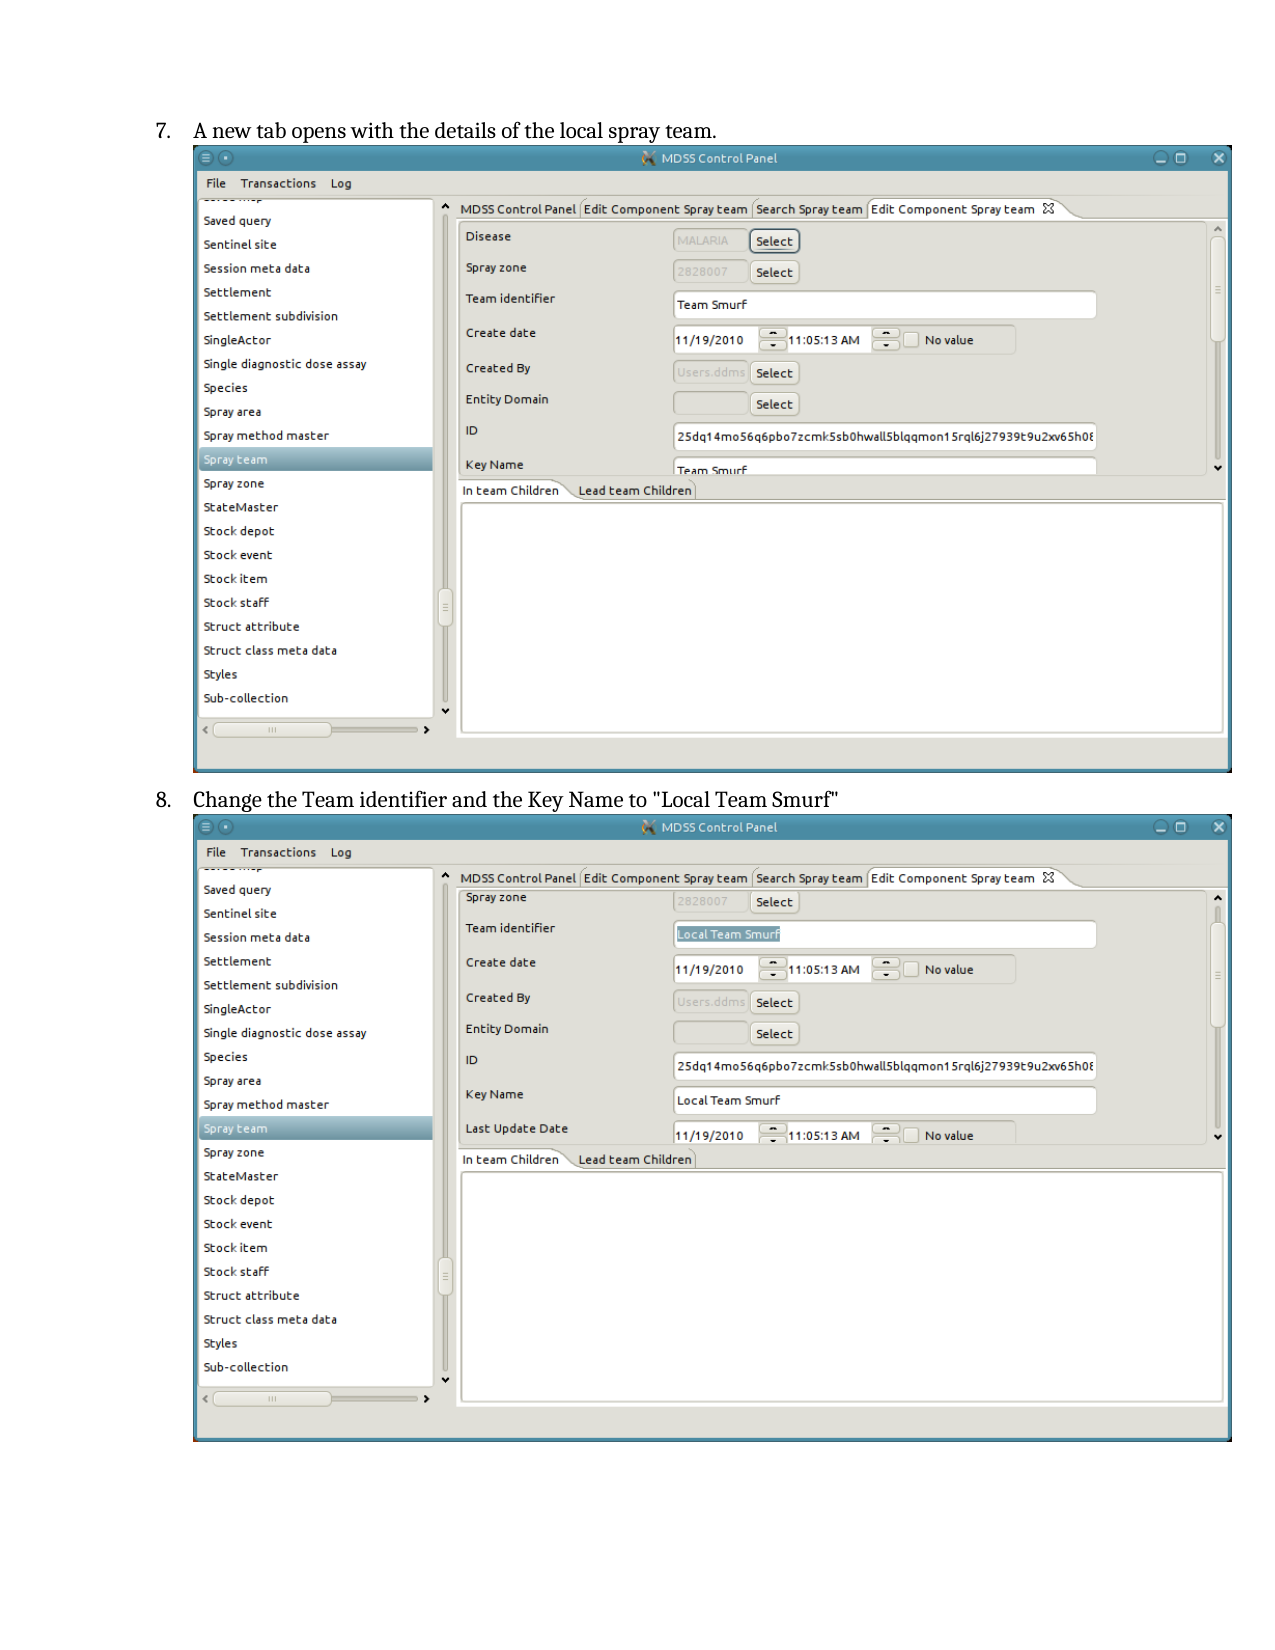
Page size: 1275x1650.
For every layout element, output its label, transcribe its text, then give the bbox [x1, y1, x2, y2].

picture [193, 814, 1232, 1442]
picture [193, 145, 1232, 773]
